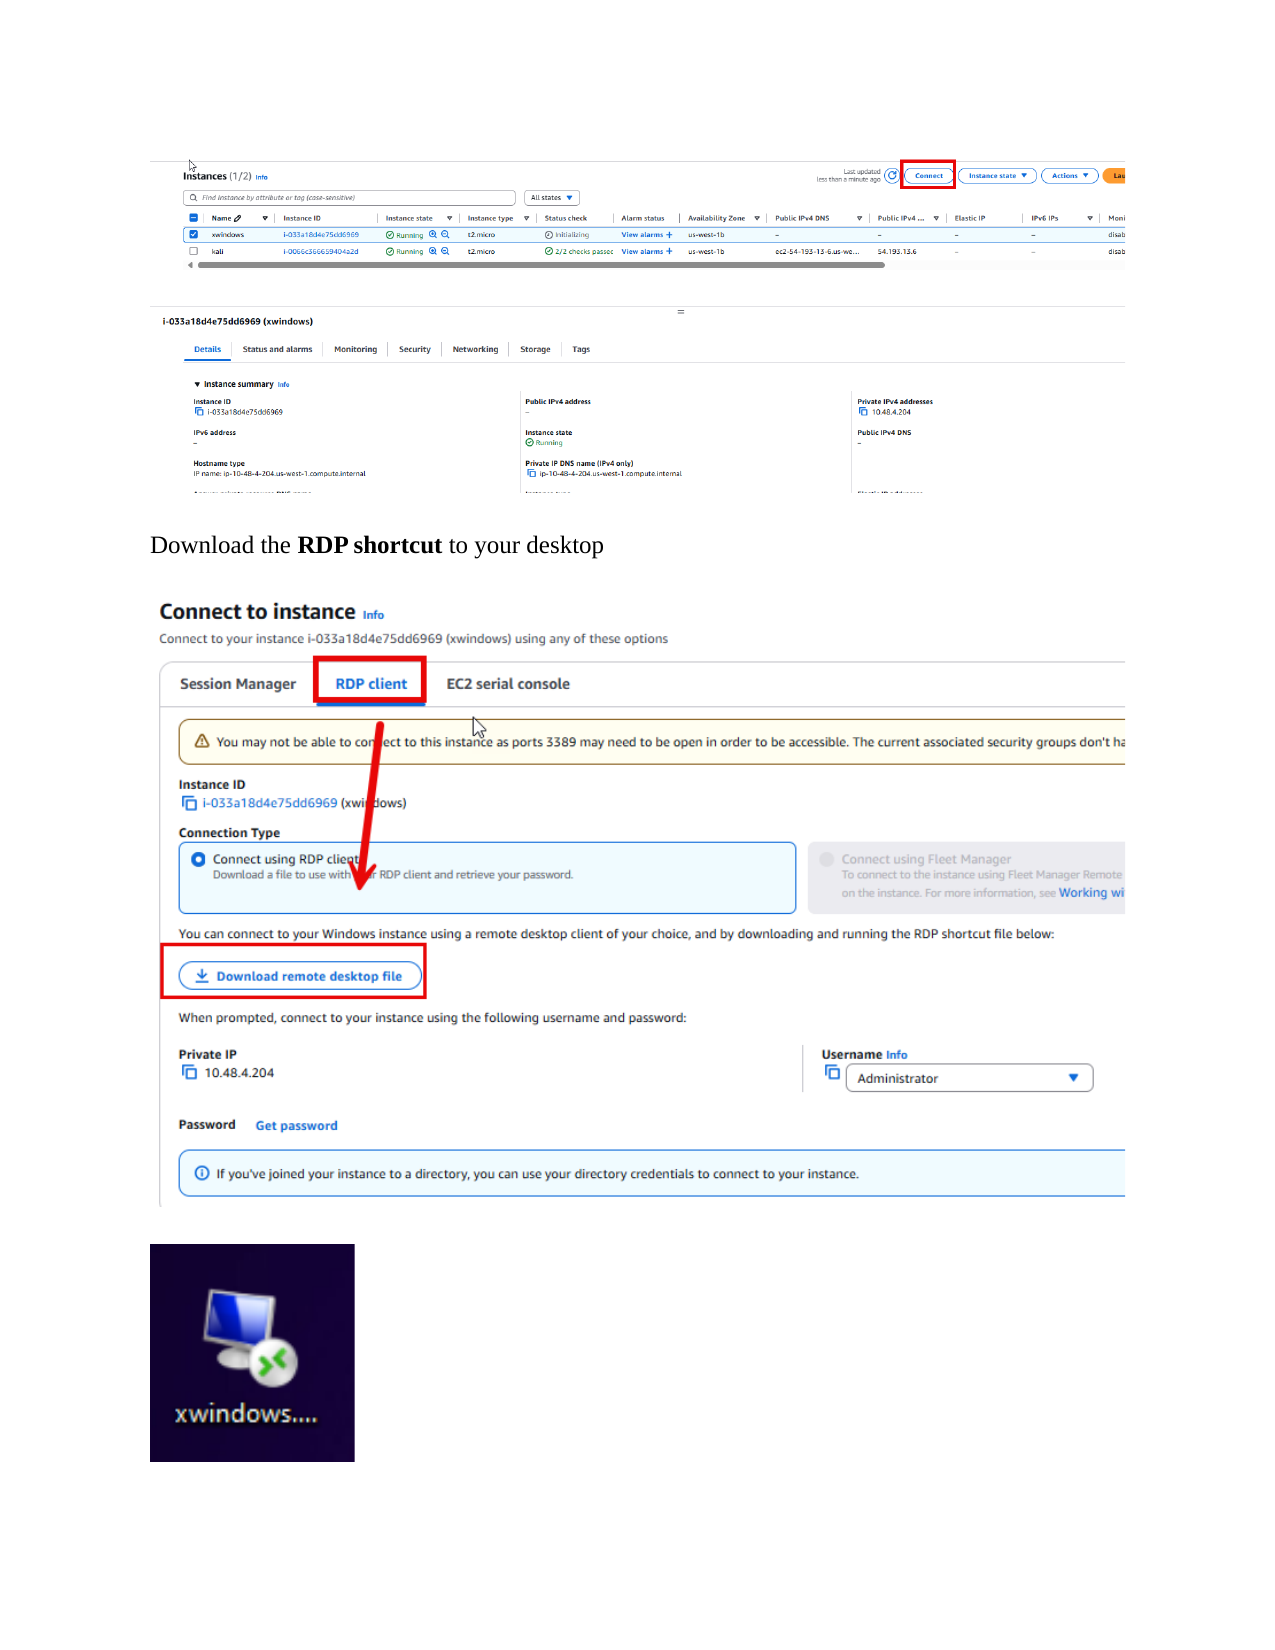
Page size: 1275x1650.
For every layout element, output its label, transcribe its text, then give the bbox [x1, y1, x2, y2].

text Download the RDP shortcut to your desktop [150, 530, 1125, 559]
picture [150, 596, 1125, 1207]
picture [150, 1244, 355, 1462]
picture [150, 150, 1125, 493]
